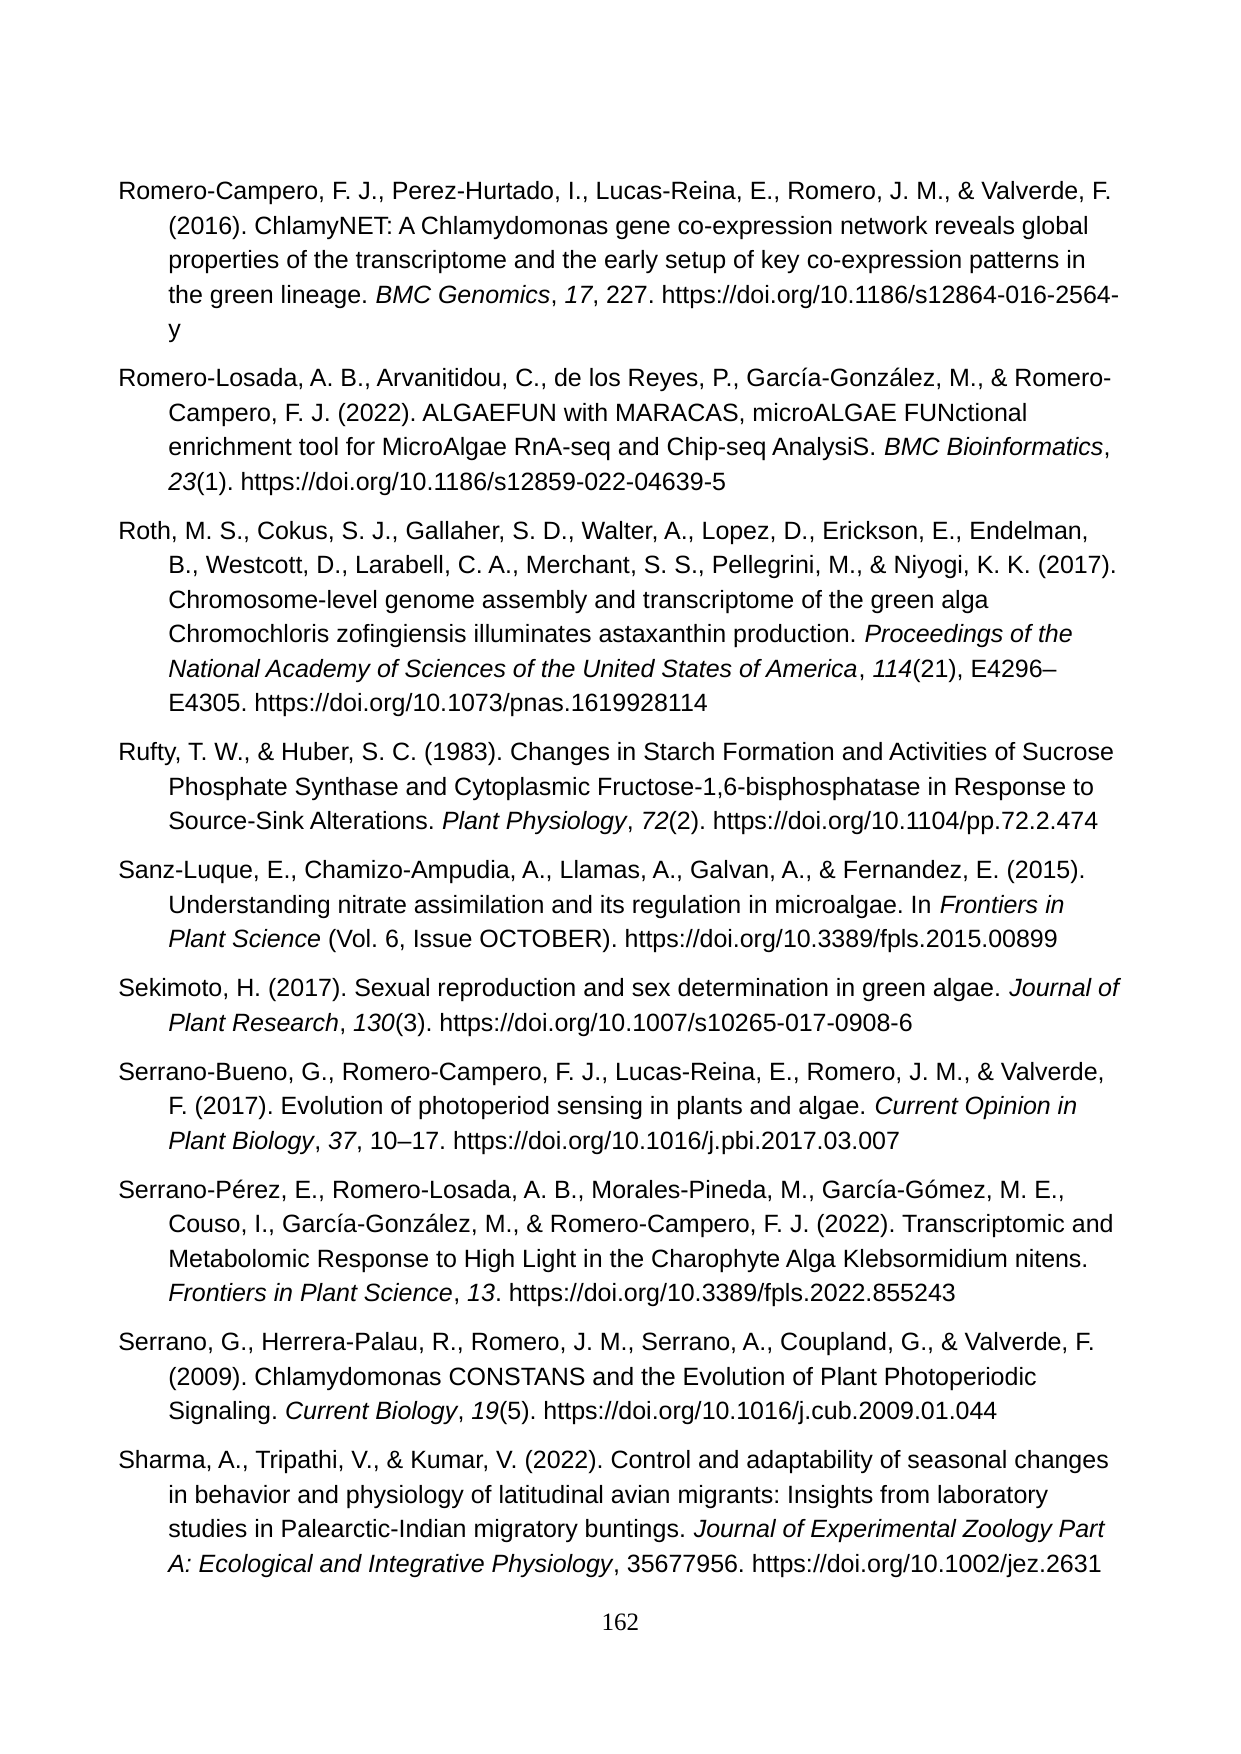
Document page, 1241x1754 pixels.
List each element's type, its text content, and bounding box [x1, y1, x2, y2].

text Serrano-Pérez, E., Romero-Losada, A. B., Morales-Pineda, M., García-Gómez, M. E., Couso, I., García-González, M., & Romero-Campero, F. J. (2022). Transcriptomic and Metabolomic Response to High Light in the Charophyte Alga Klebsormidium nitens. Frontiers in Plant Science, 13. https://doi.org/10.3389/fpls.2022.855243 [118, 1175, 1122, 1307]
text Serrano-Bueno, G., Romero-Campero, F. J., Lucas-Reina, E., Romero, J. M., & Valverde, F. (2017). Evolution of photoperiod sensing in plants and algae. Current Opinion in Plant Biology, 37, 10–17. https://doi.org/10.1016/j.pbi.2017.03.007 [118, 1057, 1122, 1154]
text Serrano, G., Herrera-Palau, R., Romero, J. M., Serrano, A., Coupland, G., & Valverde, F. (2009). Chlamydomonas CONSTANS and the Evolution of Plant Photoperiodic Signaling. Current Biology, 19(5). https://doi.org/10.1016/j.cub.2009.01.044 [118, 1327, 1122, 1425]
text Romero-Campero, F. J., Perez-Hurtado, I., Lucas-Reina, E., Romero, J. M., & Valverde, F. (2016). ChlamyNET: A Chlamydomonas gene co-expression network reveals global properties of the transcriptome and the early setup of key co-expression patterns in the green lineage. BMC Genomics, 17, 227. https://doi.org/10.1186/s12864-016-2564-y [118, 176, 1122, 343]
text Sharma, A., Tripathi, V., & Kumar, V. (2022). Control and adaptability of seasonal changes in behavior and physiology of latitudinal avian migrants: Insights from laboratory studies in Palearctic-Indian migratory buntings. Journal of Experimental Zoology Part A: Ecological and Integrative Physiology, 35677956. https://doi.org/10.1002/jez.2631 [118, 1445, 1122, 1578]
text Rufty, T. W., & Huber, S. C. (1983). Changes in Starch Formation and Activities of Sucrose Phosphate Synthase and Cytoplasmic Fructose-1,6-bisphosphatase in Response to Source-Sink Alterations. Plant Physiology, 72(2). https://doi.org/10.1104/pp.72.2.474 [118, 737, 1122, 835]
text Romero-Losada, A. B., Arvanitidou, C., de los Reyes, P., García-González, M., & Romero-Campero, F. J. (2022). ALGAEFUN with MARACAS, microALGAE FUNctional enrichment tool for MicroAlgae RnA-seq and Chip-seq AnalysiS. BMC Bioinformatics, 23(1). https://doi.org/10.1186/s12859-022-04639-5 [118, 363, 1122, 496]
text Sekimoto, H. (2017). Sexual reproduction and sex determination in green algae. Journal of Plant Research, 130(3). https://doi.org/10.1007/s10265-017-0908-6 [118, 973, 1122, 1037]
text Sanz-Luque, E., Chamizo-Ampudia, A., Llamas, A., Galvan, A., & Fernandez, E. (2015). Understanding nitrate assimilation and its regulation in microalgae. In Frontiers in Plant Science (Vol. 6, Issue OCTOBER). https://doi.org/10.3389/fpls.2015.00899 [118, 855, 1122, 953]
text Roth, M. S., Cokus, S. J., Gallaher, S. D., Walter, A., Lopez, D., Erickson, E., Endelman, B., Westcott, D., Larabell, C. A., Merchant, S. S., Pellegrini, M., & Niyogi, K. K. (2017). Chromosome-level genome assembly and transcriptome of the green alga Chromochloris zofingiensis illuminates astaxanthin production. Proceedings of the National Academy of Sciences of the United States of America, 114(21), E4296–E4305. https://doi.org/10.1073/pnas.1619928114 [118, 516, 1122, 717]
